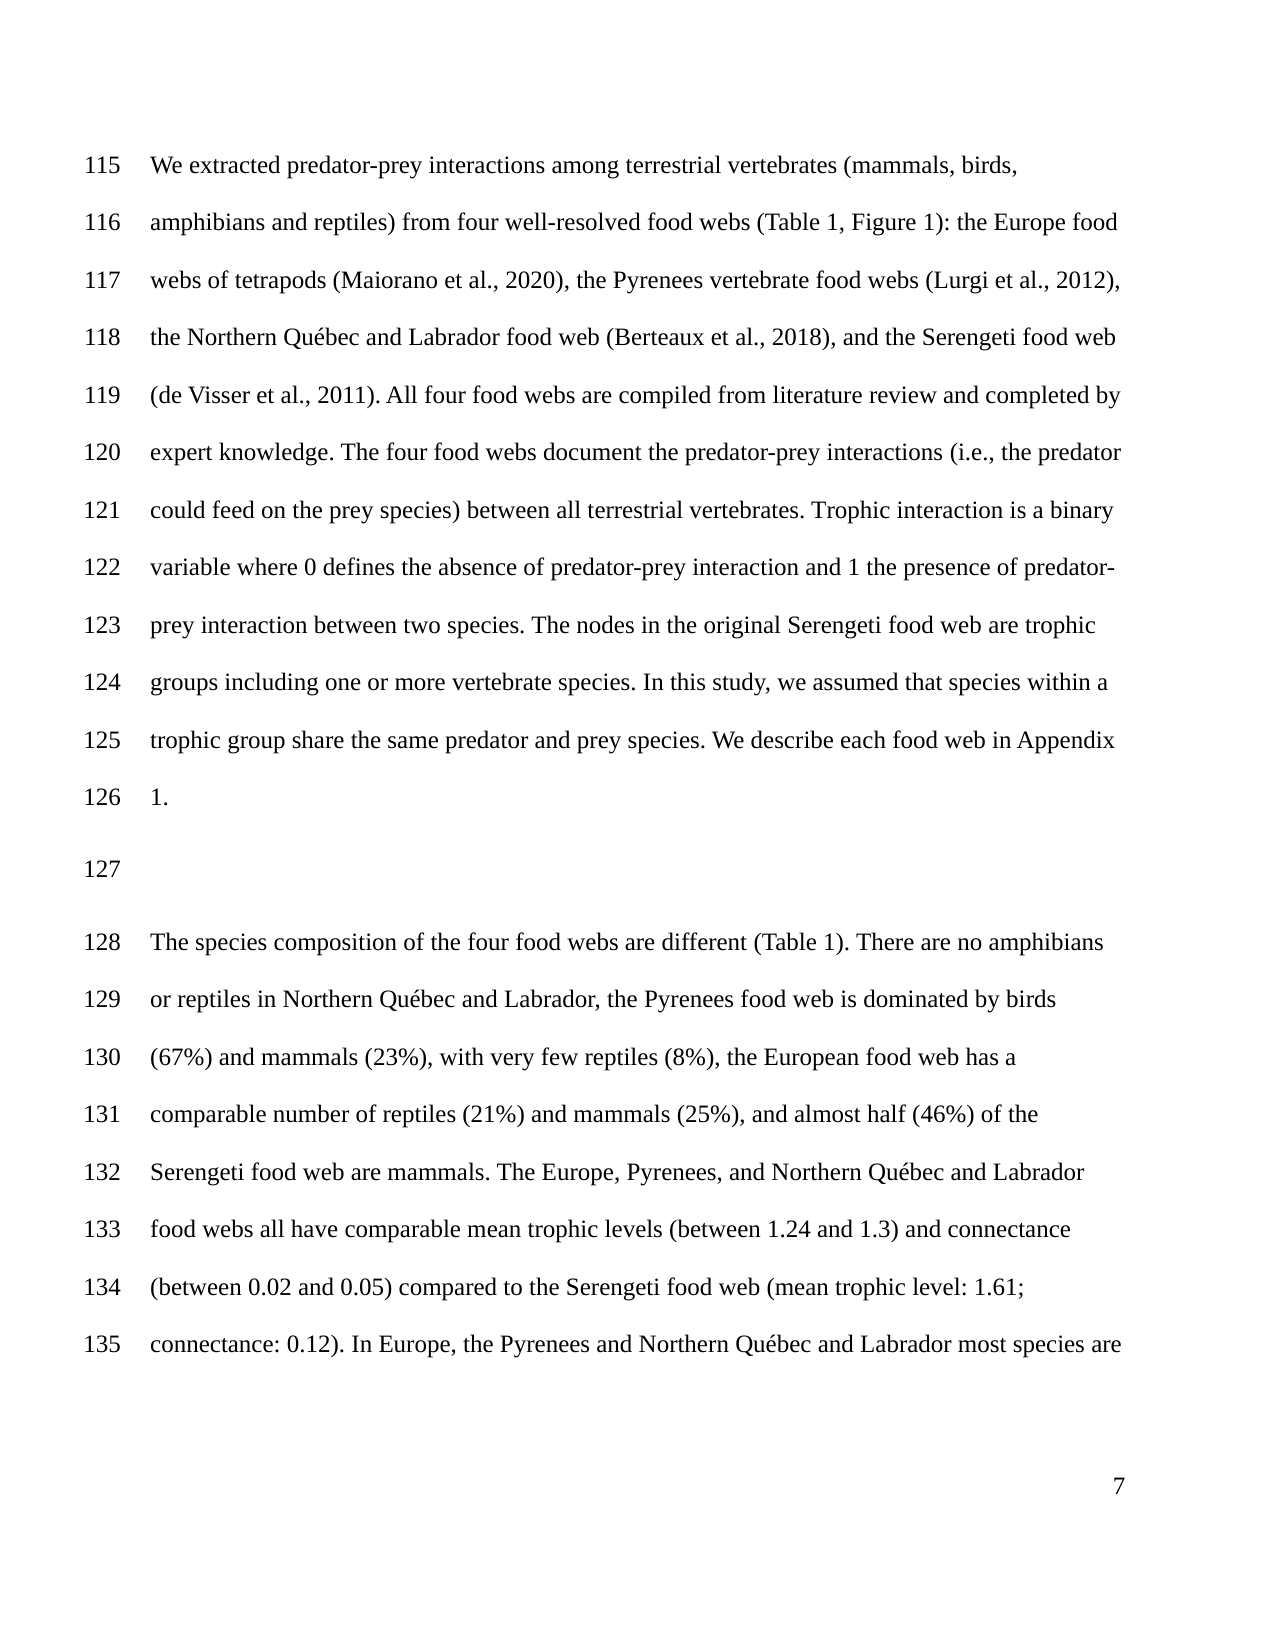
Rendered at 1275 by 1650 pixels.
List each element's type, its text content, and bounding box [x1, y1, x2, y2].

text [150, 927, 1125, 1358]
text We extracted predator-prey interactions among terrestrial vertebrates (mammals, birds, amphibians and reptiles) from four well-resolved food webs (Table 1, Figure 1): the Europe food webs of tetrapods (Maiorano et al., 2020), the Pyrenees vertebrate food webs (Lurgi et al., 2012), the Northern Québec and Labrador food web (Berteaux et al., 2018), and the Serengeti food web (de Visser et al., 2011). All four food webs are compiled from literature review and completed by expert knowledge. The four food webs document the predator-prey interactions (i.e., the predator could feed on the prey species) between all terrestrial vertebrates. Trophic interaction is a binary variable where 0 defines the absence of predator-prey interaction and 1 the presence of predator-prey interaction between two species. The nodes in the original Serengeti food web are trophic groups including one or more vertebrate species. In this study, we assumed that species within a trophic group share the same predator and prey species. We describe each food web in Appendix 1. [150, 150, 1125, 811]
